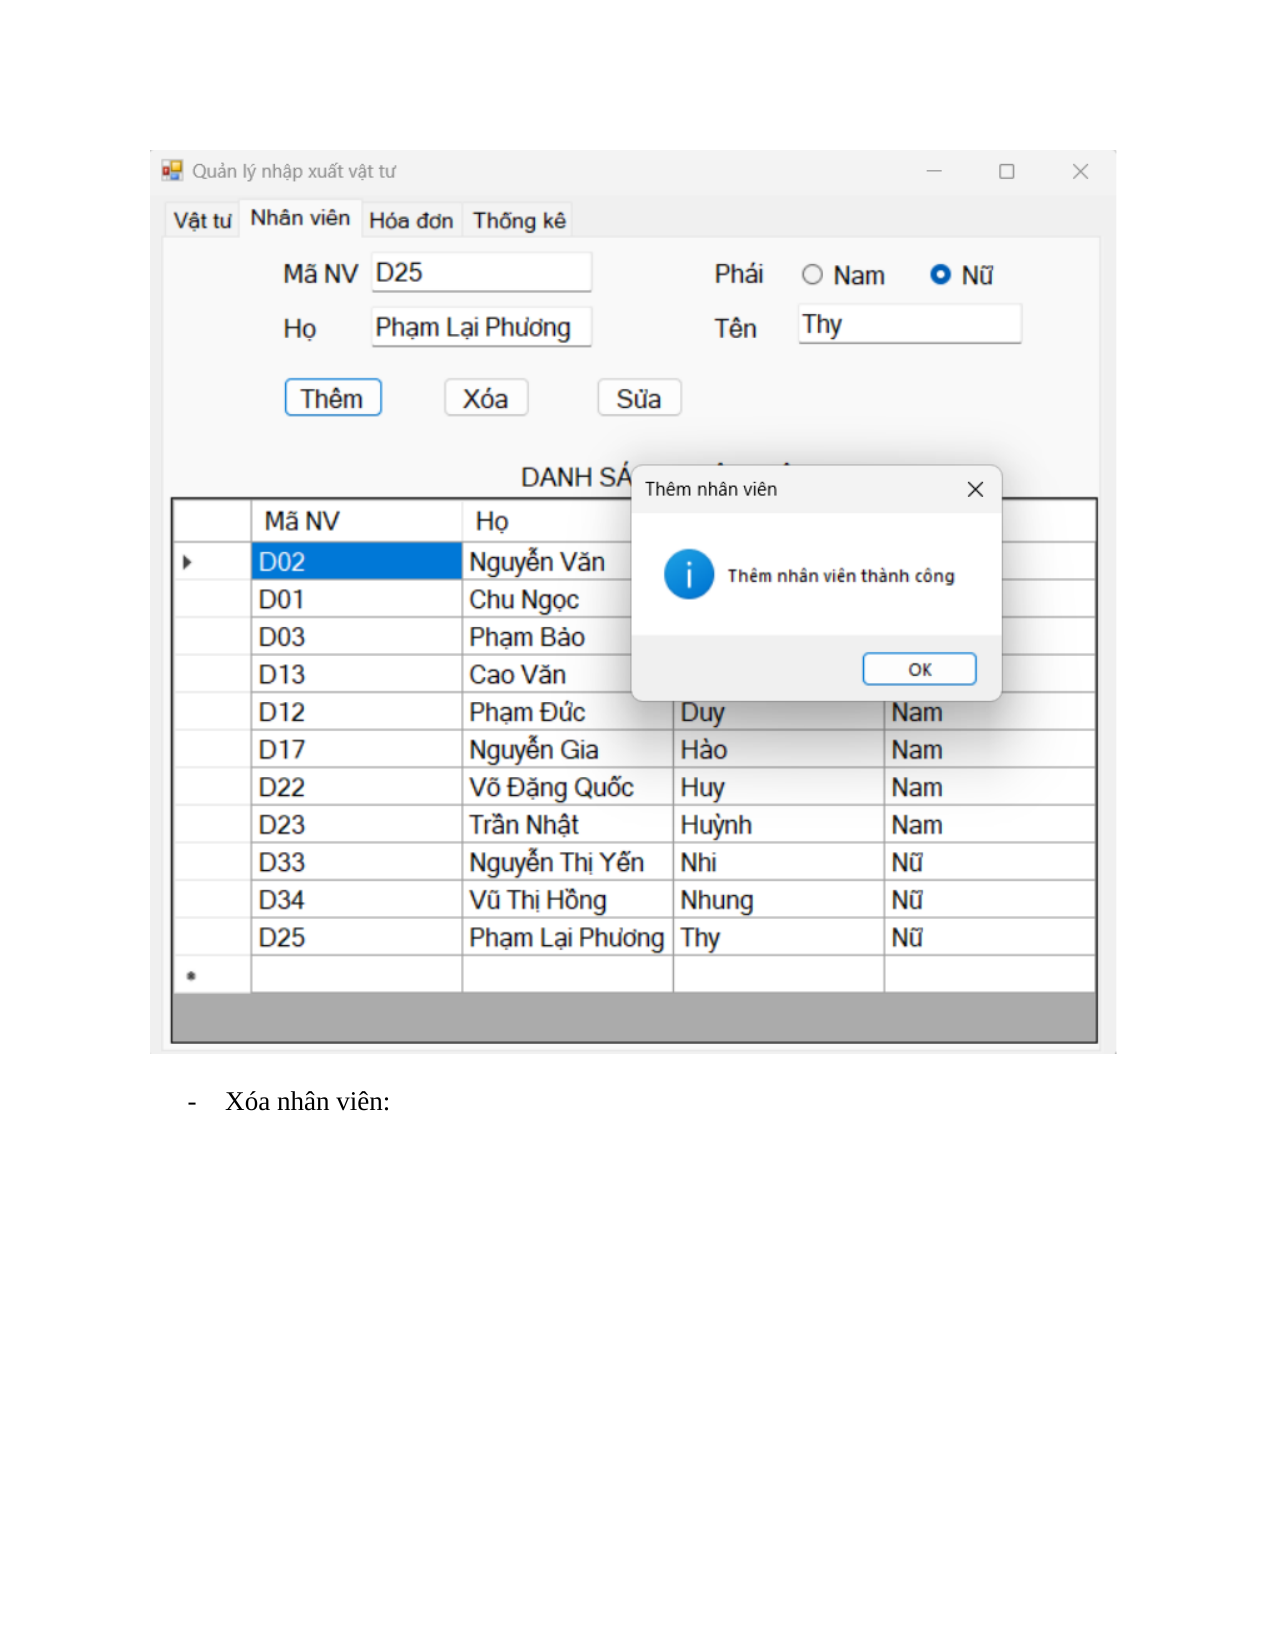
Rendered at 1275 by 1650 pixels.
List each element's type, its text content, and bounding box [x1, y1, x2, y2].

picture [150, 150, 1117, 1054]
list Xóa nhân viên: [187, 1085, 1125, 1116]
